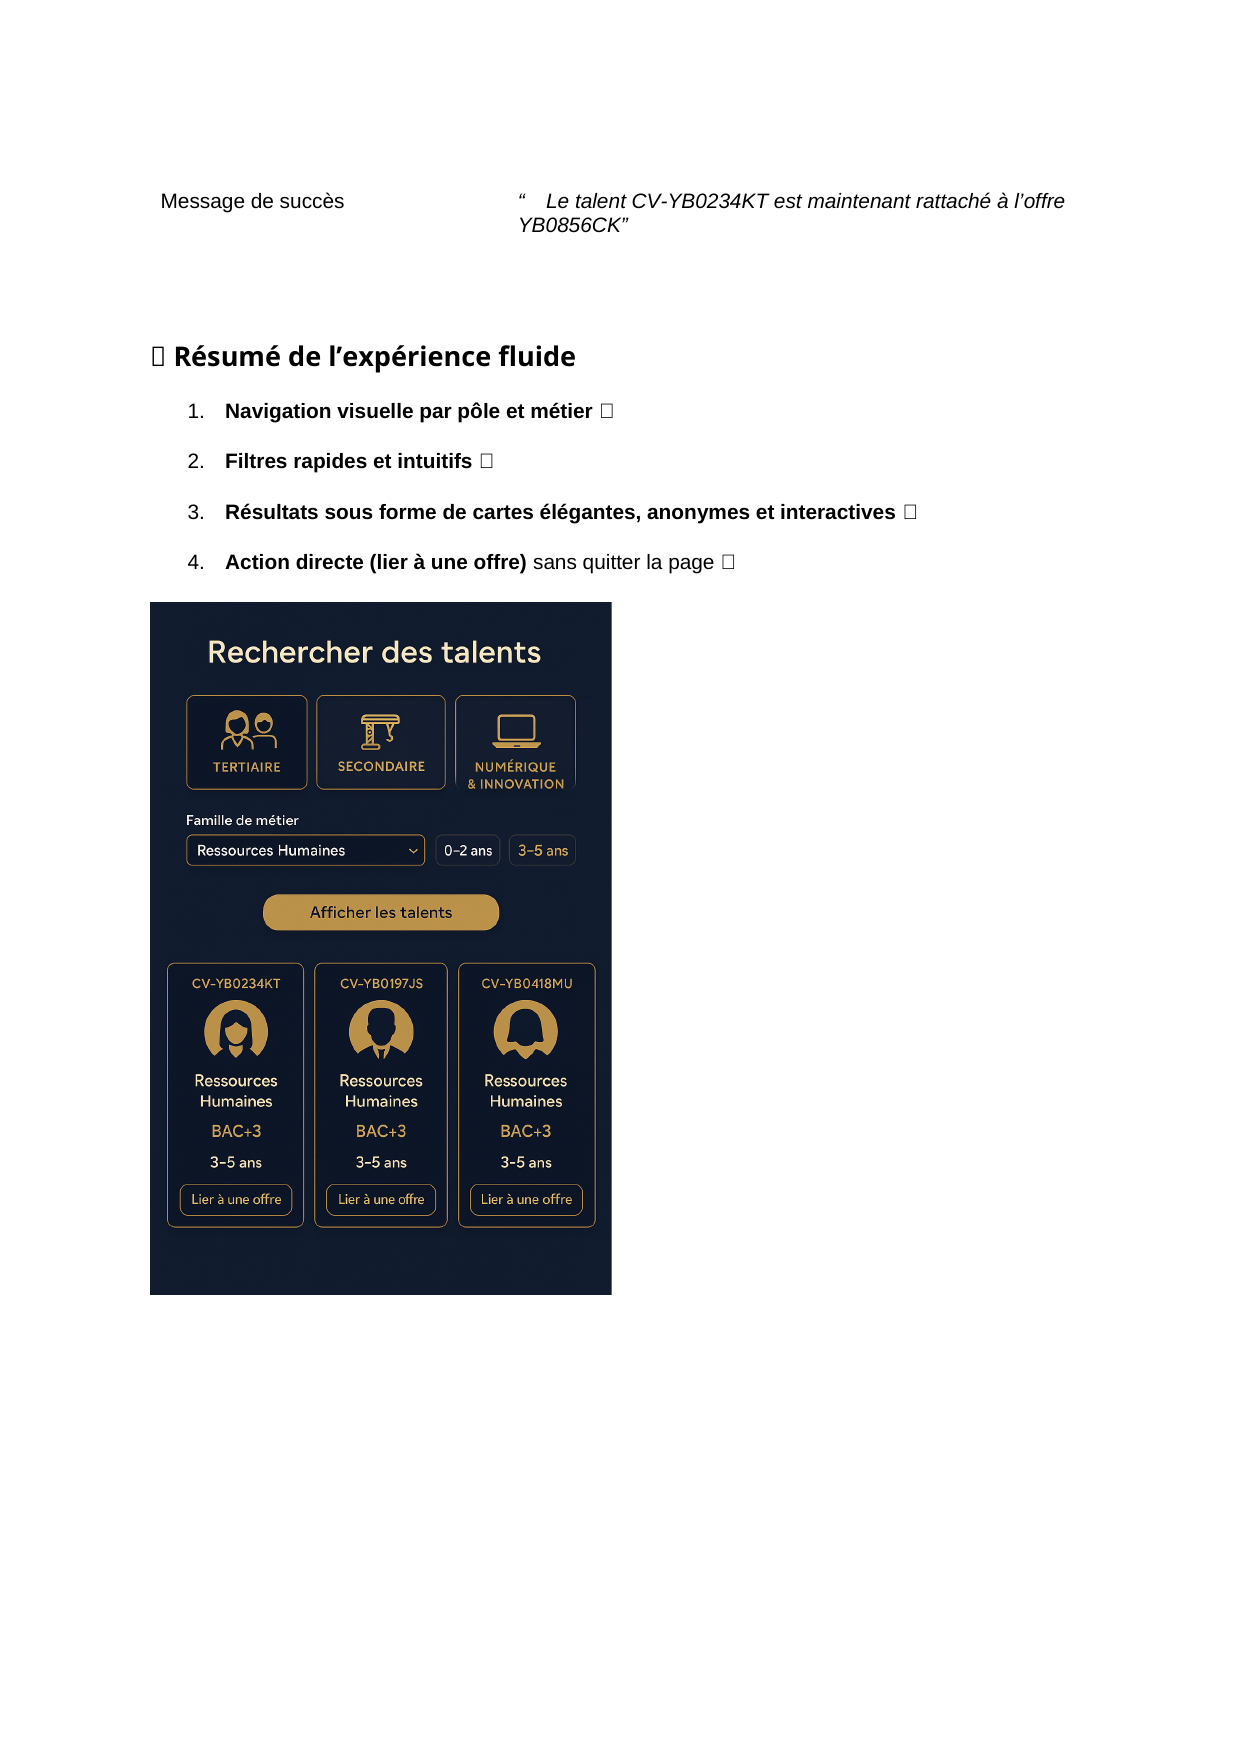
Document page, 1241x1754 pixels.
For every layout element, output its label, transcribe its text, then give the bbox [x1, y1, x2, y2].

list Résultats sous forme de cartes élégantes, anonymes et interactives 👤 [187, 499, 1090, 550]
list Action directe (lier à une offre) sans quitter la page 🔗 [187, 550, 1090, 574]
subtitle ✅ Résumé de l’expérience fluide [150, 337, 1090, 374]
list Navigation visuelle par pôle et métier 🧭 [187, 399, 1090, 449]
table_cell “🎯 Le talent CV-YB0234KT est maintenant rattaché à l’offre YB0856CK” [507, 150, 1090, 247]
table_cell Message de succès [150, 150, 507, 247]
list Filtres rapides et intuitifs 🎯 [187, 449, 1090, 499]
picture [150, 602, 612, 1295]
